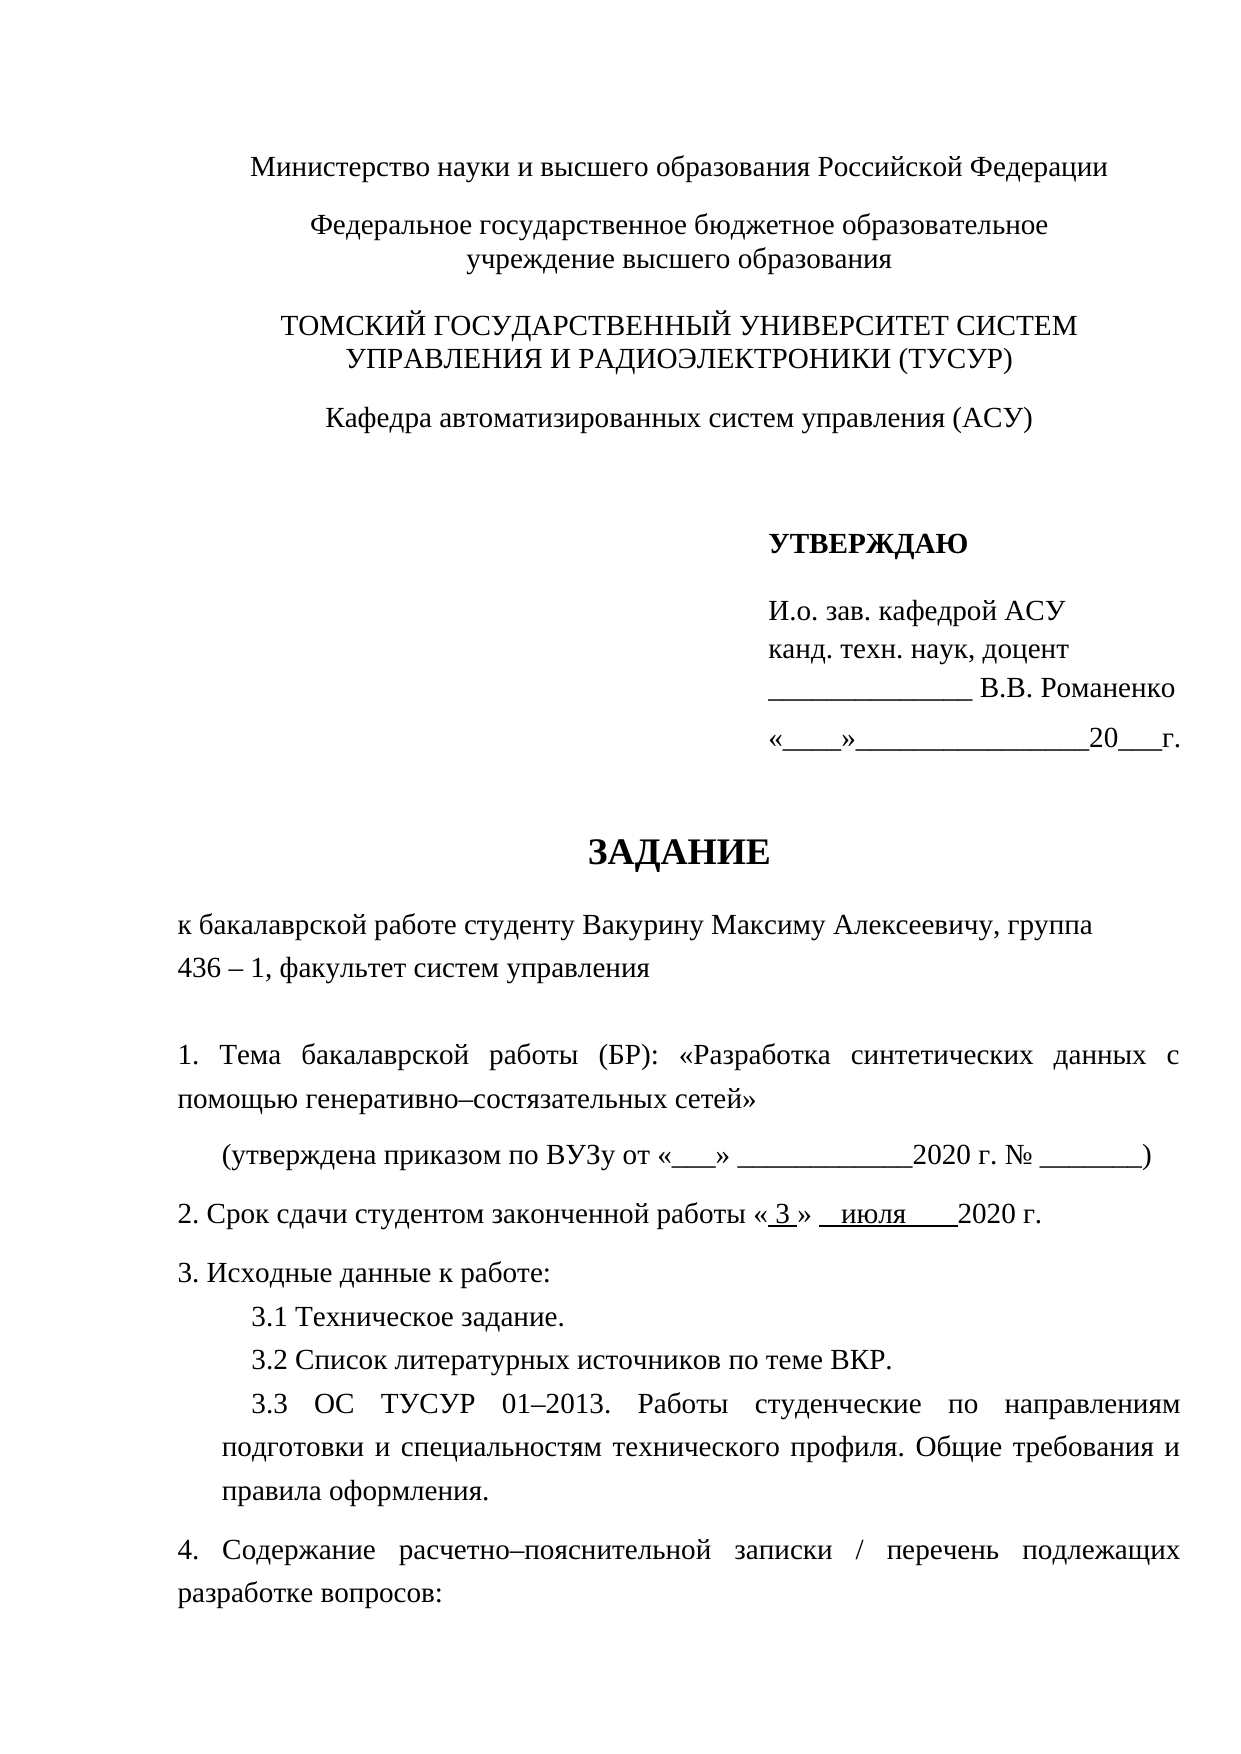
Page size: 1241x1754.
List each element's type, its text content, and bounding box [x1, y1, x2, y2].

text 4. Содержание расчетно–пояснительной записки / перечень подлежащих разработке вопросов: [177, 1532, 1181, 1609]
text УПРАВЛЕНИЯ И РАДИОЭЛЕКТРОНИКИ (ТУСУР) [177, 342, 1181, 375]
text ТОМСКИЙ ГОСУДАРСТВЕННЫЙ УНИВЕРСИТЕТ СИСТЕМ [177, 308, 1181, 342]
text УТВЕРЖДАЮ [768, 526, 1181, 559]
text 2. Срок сдачи студентом законченной работы « 3 » июля 2020 г. [177, 1196, 1181, 1230]
text ______________ В.В. Романенко [768, 670, 1181, 703]
text 3. Исходные данные к работе: [177, 1255, 1181, 1289]
text Министерство науки и высшего образования Российской Федерации [177, 149, 1181, 182]
text 3.2 Список литературных источников по теме ВКР. [222, 1342, 1181, 1376]
text к бакалаврской работе студенту Вакурину Максиму Алексеевичу, группа [177, 907, 1181, 940]
text 436 – 1, факультет систем управления [177, 950, 1181, 984]
text (утверждена приказом по ВУЗу от «___» ____________2020 г. № _______) [222, 1137, 1181, 1171]
text Федеральное государственное бюджетное образовательное [177, 207, 1181, 241]
text 3.3 ОС ТУСУР 01–2013. Работы студенческие по направлениям подготовки и специальностям технического профиля. Общие требования и правила оформления. [222, 1386, 1181, 1506]
text Кафедра автоматизированных систем управления (АСУ) [177, 400, 1181, 434]
text И.о. зав. кафедрой АСУ [768, 593, 1181, 626]
text 3.1 Техническое задание. [222, 1299, 1181, 1332]
text канд. техн. наук, доцент [768, 631, 1181, 665]
text 1. Тема бакалаврской работы (БР): «Разработка синтетических данных с помощью генеративно–состязательных сетей» [177, 1037, 1181, 1114]
text ЗАДАНИЕ [177, 830, 1181, 873]
text учреждение высшего образования [177, 241, 1181, 274]
text «____»________________20___г. [768, 720, 1181, 754]
